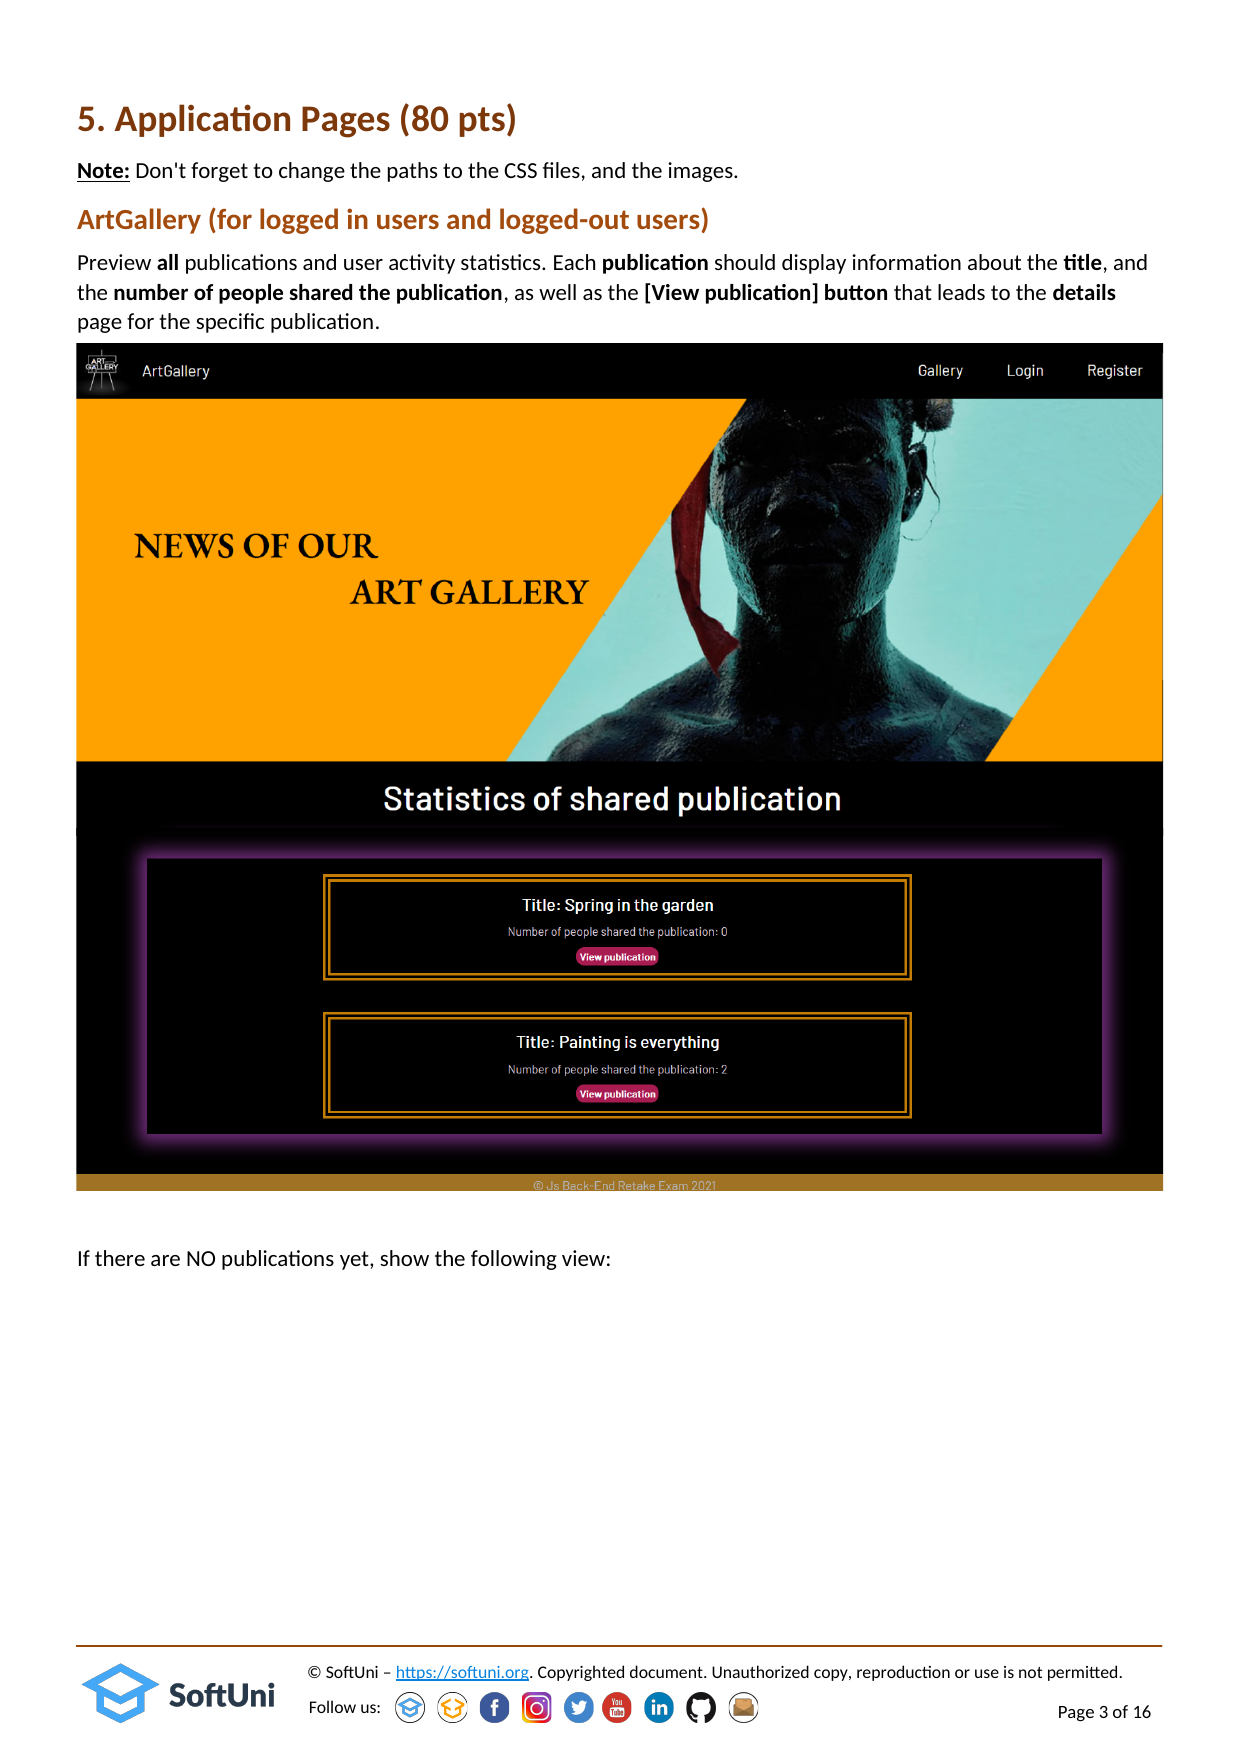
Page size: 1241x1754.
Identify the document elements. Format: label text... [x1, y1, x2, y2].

picture [644, 1714, 653, 1723]
picture [644, 1692, 653, 1701]
picture [76, 343, 1164, 1191]
picture [665, 1692, 674, 1701]
picture [564, 1692, 594, 1723]
picture [665, 1714, 674, 1723]
picture [658, 1705, 667, 1714]
picture [522, 1692, 552, 1723]
picture [437, 1692, 468, 1723]
subtitle ArtGallery (for logged in users and logged-out users) [77, 201, 1163, 237]
subtitle Application Pages (80 pts) [77, 95, 1163, 141]
picture [686, 1692, 716, 1723]
text Note: Don't forget to change the paths to the CSS files, and the images. [77, 156, 1163, 184]
picture [602, 1692, 632, 1723]
text Preview all publications and user activity statistics. Each publication should display information about the title, and the number of people shared the publication, as well as the [View publication] button that leads to the details page for the specific publication. [77, 246, 1163, 335]
text If there are NO publications yet, show the following view: [77, 1244, 1163, 1272]
picture [75, 1658, 281, 1729]
picture [479, 1692, 510, 1723]
picture [728, 1692, 759, 1723]
picture [395, 1692, 425, 1723]
